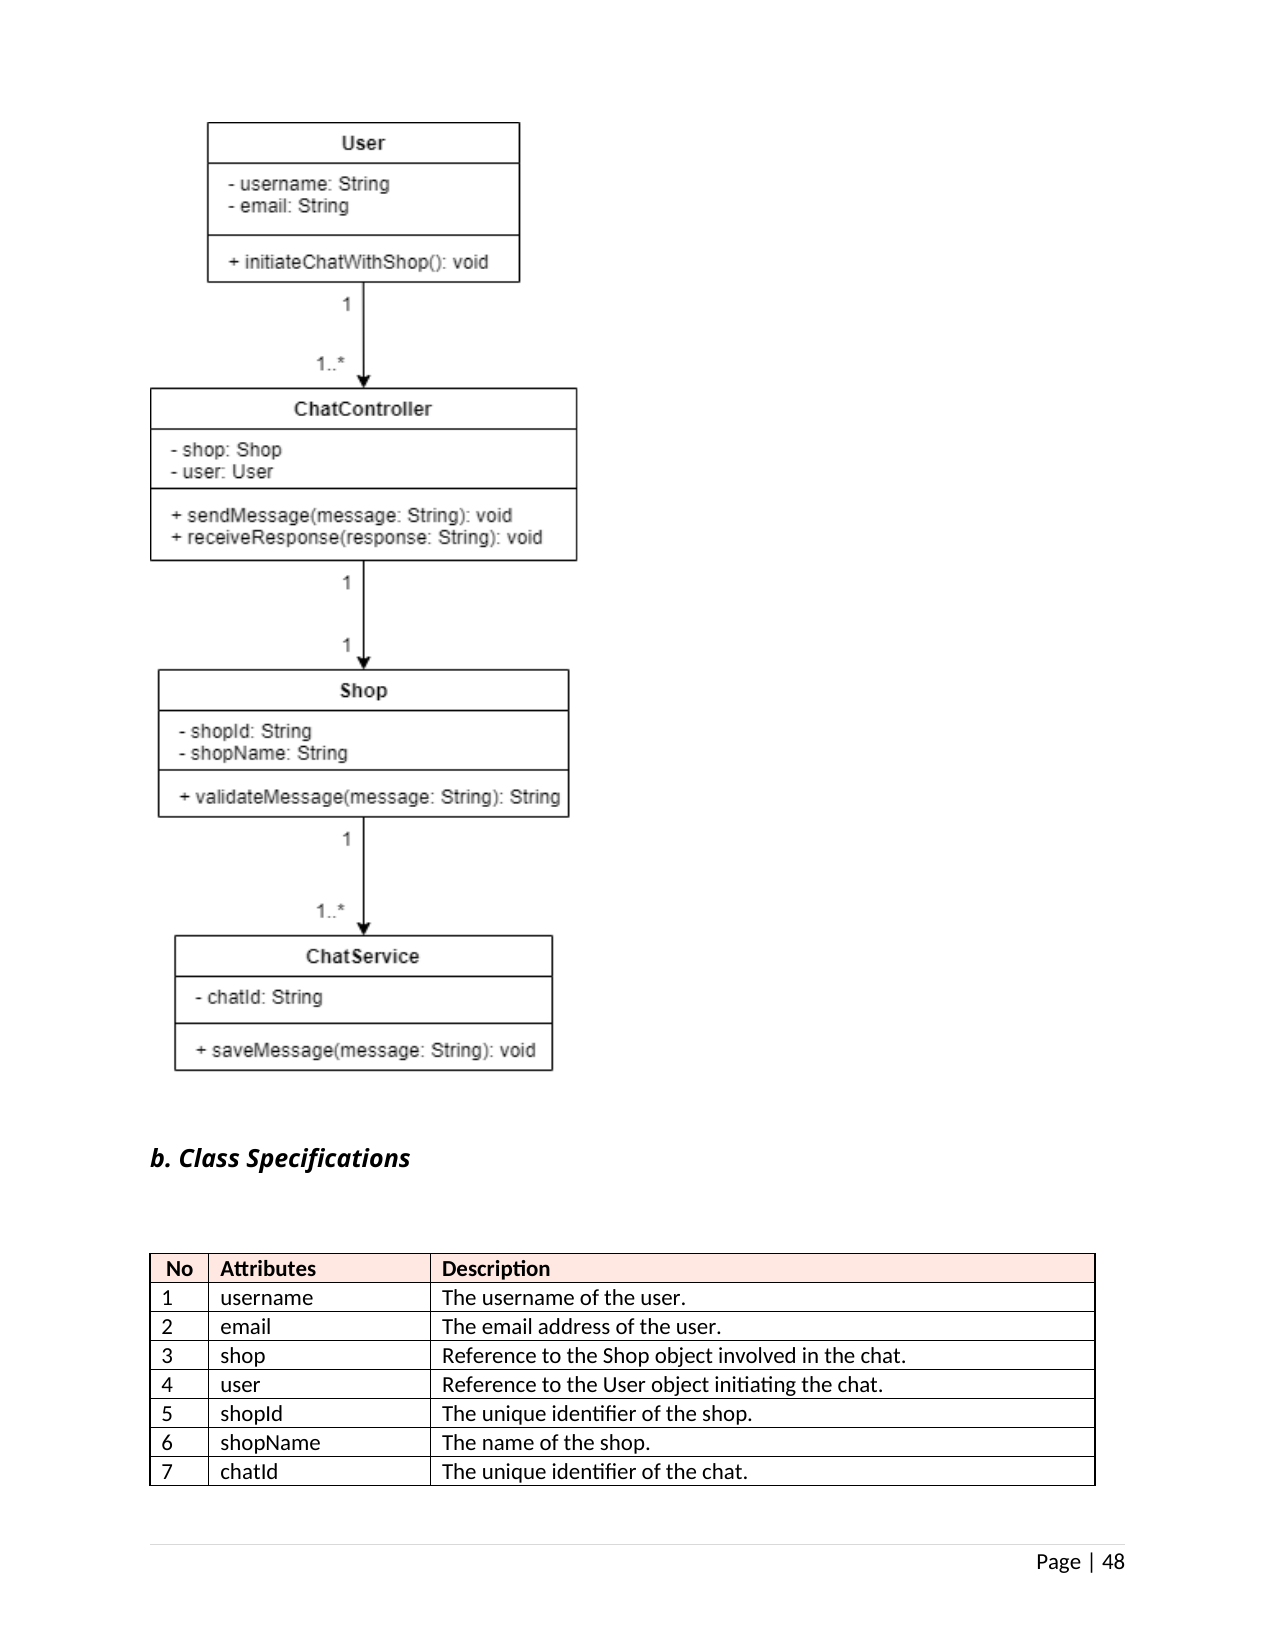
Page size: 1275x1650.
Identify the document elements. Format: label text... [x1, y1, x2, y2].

table_cell shopName [209, 1428, 430, 1456]
table_header No [151, 1254, 208, 1282]
table_cell The username of the user. [431, 1283, 1094, 1311]
table_cell 3 [151, 1341, 208, 1369]
table_cell 4 [151, 1370, 208, 1398]
table_cell Reference to the Shop object involved in the chat. [431, 1341, 1094, 1369]
table_cell username [209, 1283, 430, 1311]
table_cell shop [209, 1341, 430, 1369]
table_cell 5 [151, 1399, 208, 1427]
subtitle b. Class Specifications [150, 1141, 1125, 1175]
picture [150, 122, 578, 1076]
table_cell email [209, 1312, 430, 1340]
table_cell 6 [151, 1428, 208, 1456]
table_cell chatId [209, 1457, 430, 1485]
table_cell 7 [151, 1457, 208, 1485]
table_cell shopId [209, 1399, 430, 1427]
table_header Attributes [209, 1254, 430, 1282]
table_cell user [209, 1370, 430, 1398]
table_cell The email address of the user. [431, 1312, 1094, 1340]
table_cell The unique identifier of the chat. [431, 1457, 1094, 1485]
table_cell The name of the shop. [431, 1428, 1094, 1456]
table_header Description [431, 1254, 1094, 1282]
table_cell The unique identifier of the shop. [431, 1399, 1094, 1427]
table_cell Reference to the User object initiating the chat. [431, 1370, 1094, 1398]
table_cell 2 [151, 1312, 208, 1340]
table_cell 1 [151, 1283, 208, 1311]
